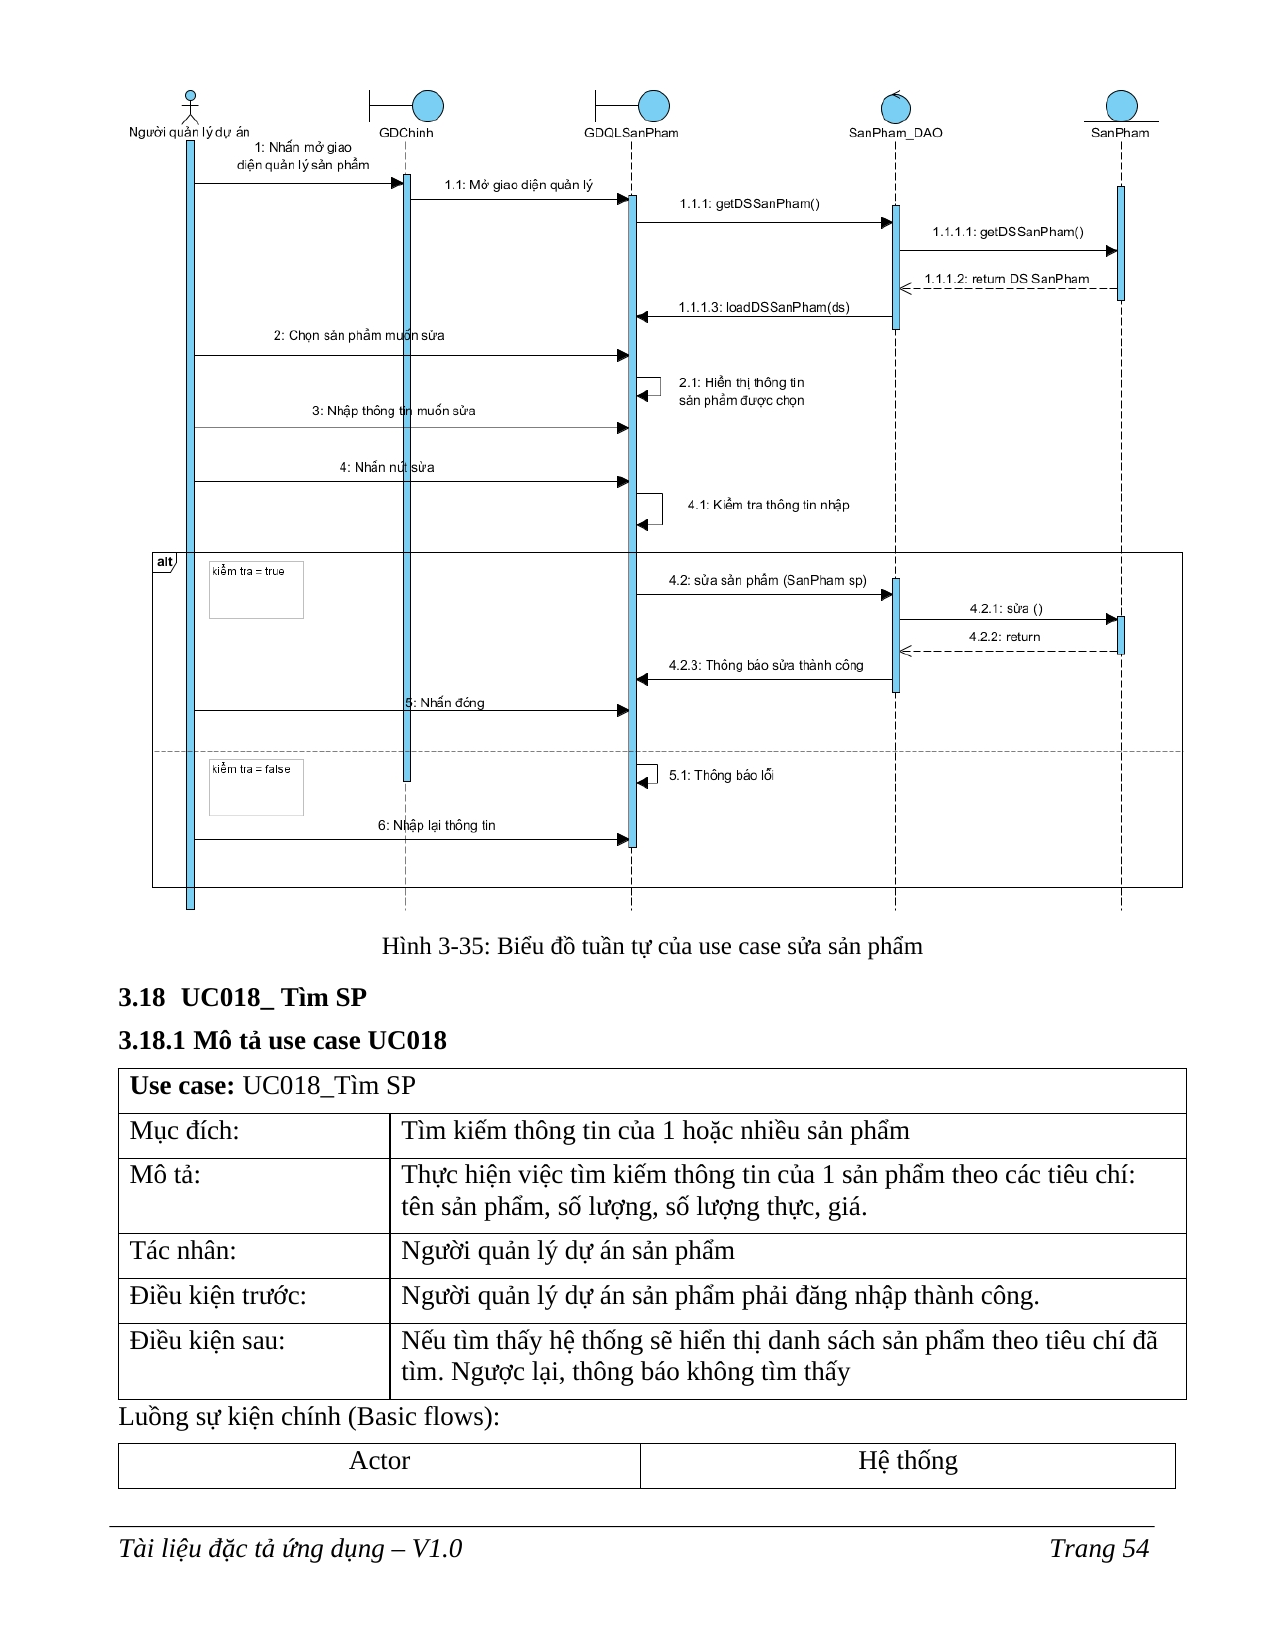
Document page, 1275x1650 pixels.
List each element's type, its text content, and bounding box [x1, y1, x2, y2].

table_cell Điều kiện trước: [119, 1279, 389, 1323]
subtitle Mô tả use case UC018 [118, 1024, 1186, 1056]
table_cell Tác nhân: [119, 1234, 389, 1278]
table_cell Nếu tìm thấy hệ thống sẽ hiển thị danh sách sản phẩm theo tiêu chí đã tìm. Ngược lại, thông báo không tìm thấy [391, 1324, 1186, 1398]
table_header Use case: UC018_Tìm SP [119, 1069, 1186, 1113]
table_cell Thực hiện việc tìm kiếm thông tin của 1 sản phẩm theo các tiêu chí: tên sản phẩm, số lượng, số lượng thực, giá. [391, 1159, 1186, 1233]
table_header Actor [119, 1444, 640, 1488]
table_cell Điều kiện sau: [119, 1324, 389, 1398]
table_cell Mục đích: [119, 1114, 389, 1157]
table_header Hệ thống [641, 1444, 1175, 1488]
subtitle UC018_ Tìm SP [118, 981, 1186, 1012]
table_cell Người quản lý dự án sản phẩm [391, 1234, 1186, 1278]
table_cell Người quản lý dự án sản phẩm phải đăng nhập thành công. [391, 1279, 1186, 1323]
text Luồng sự kiện chính (Basic flows): [118, 1400, 1186, 1431]
picture [118, 88, 1187, 913]
table_cell Mô tả: [119, 1159, 389, 1233]
table_cell Tìm kiếm thông tin của 1 hoặc nhiều sản phẩm [391, 1114, 1186, 1157]
